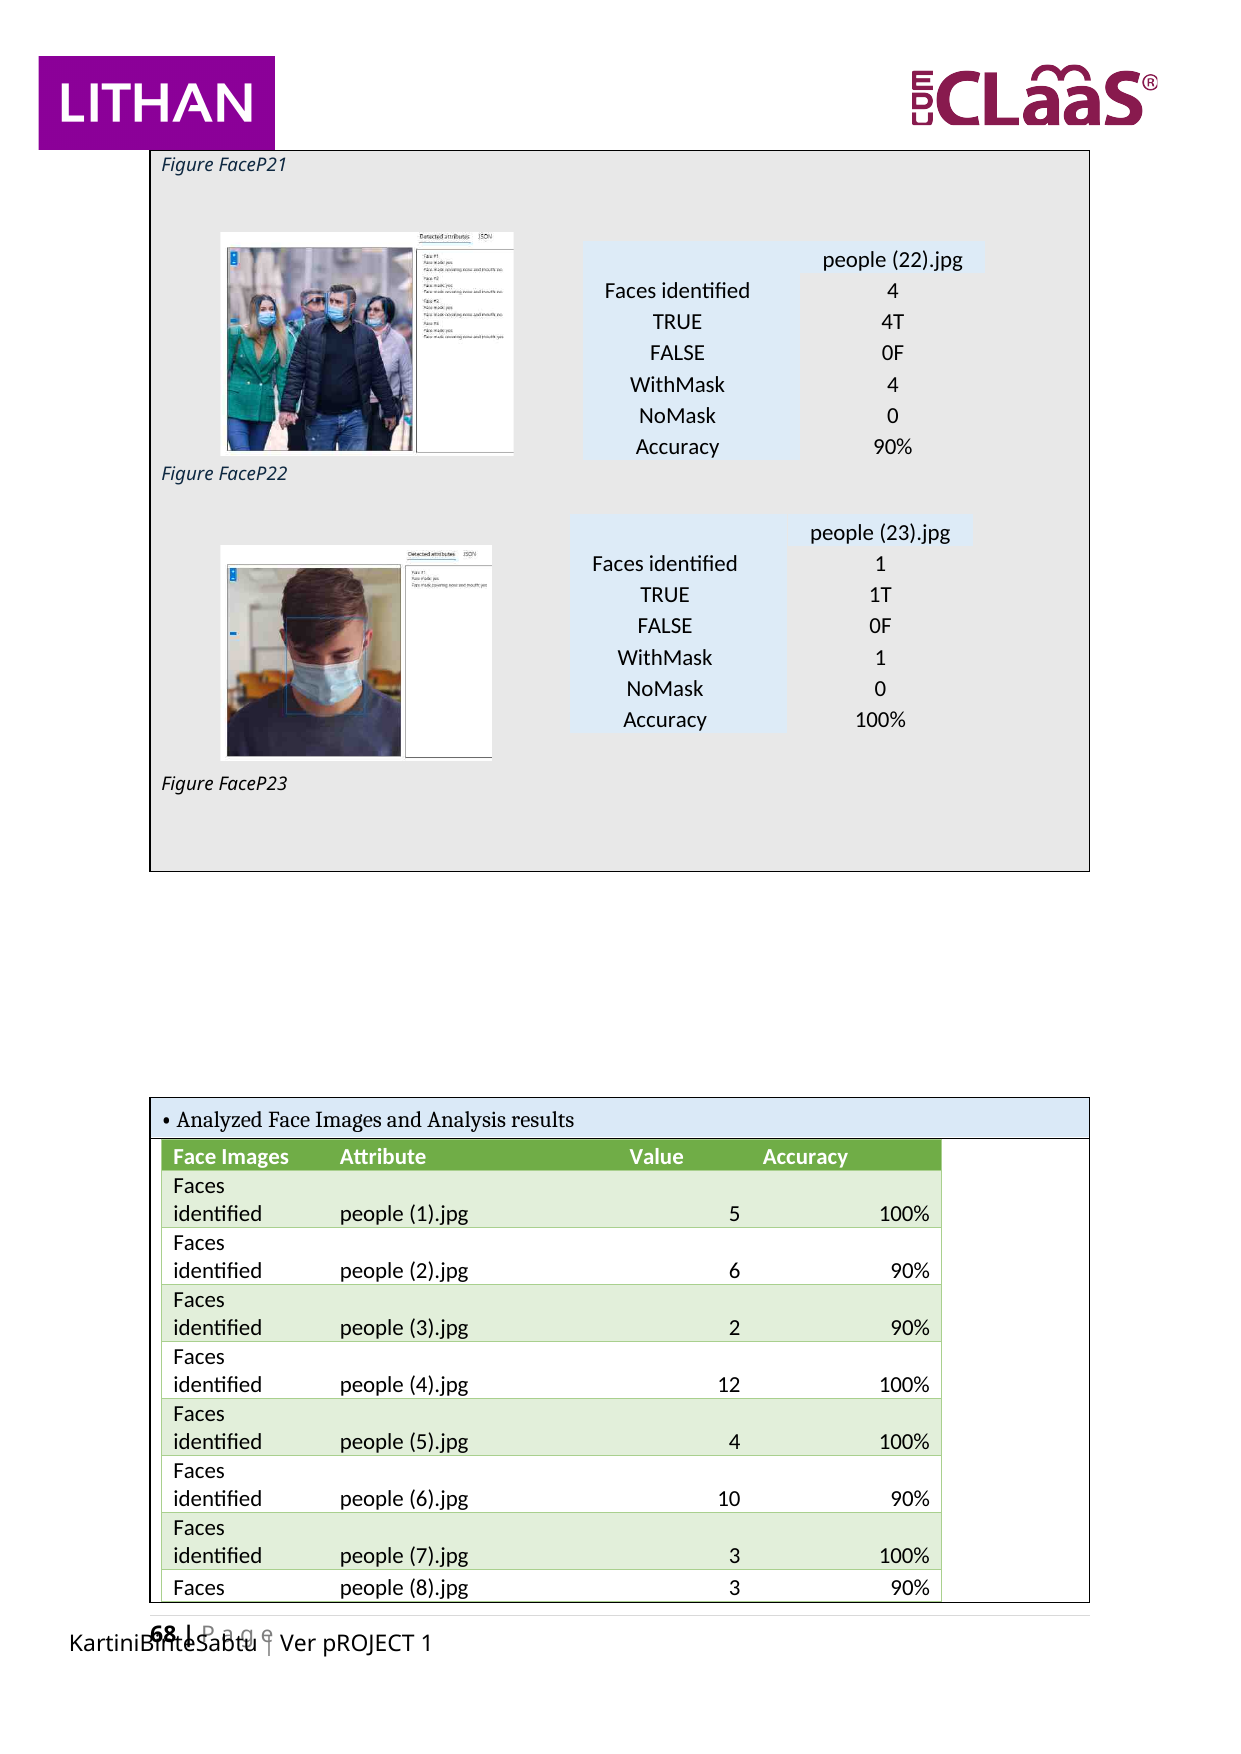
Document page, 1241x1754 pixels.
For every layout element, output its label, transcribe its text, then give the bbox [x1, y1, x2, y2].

picture [911, 64, 1158, 126]
table_cell [162, 1570, 941, 1601]
table_cell [162, 1456, 941, 1512]
table_header • Analyzed Face Images and Analysis results [151, 1098, 1089, 1137]
table_cell [162, 1228, 941, 1284]
picture [38, 56, 275, 150]
table_cell [151, 1139, 161, 1602]
picture [220, 545, 492, 761]
table_cell [162, 1342, 941, 1398]
picture [220, 232, 514, 456]
table_cell [942, 1139, 1089, 1602]
